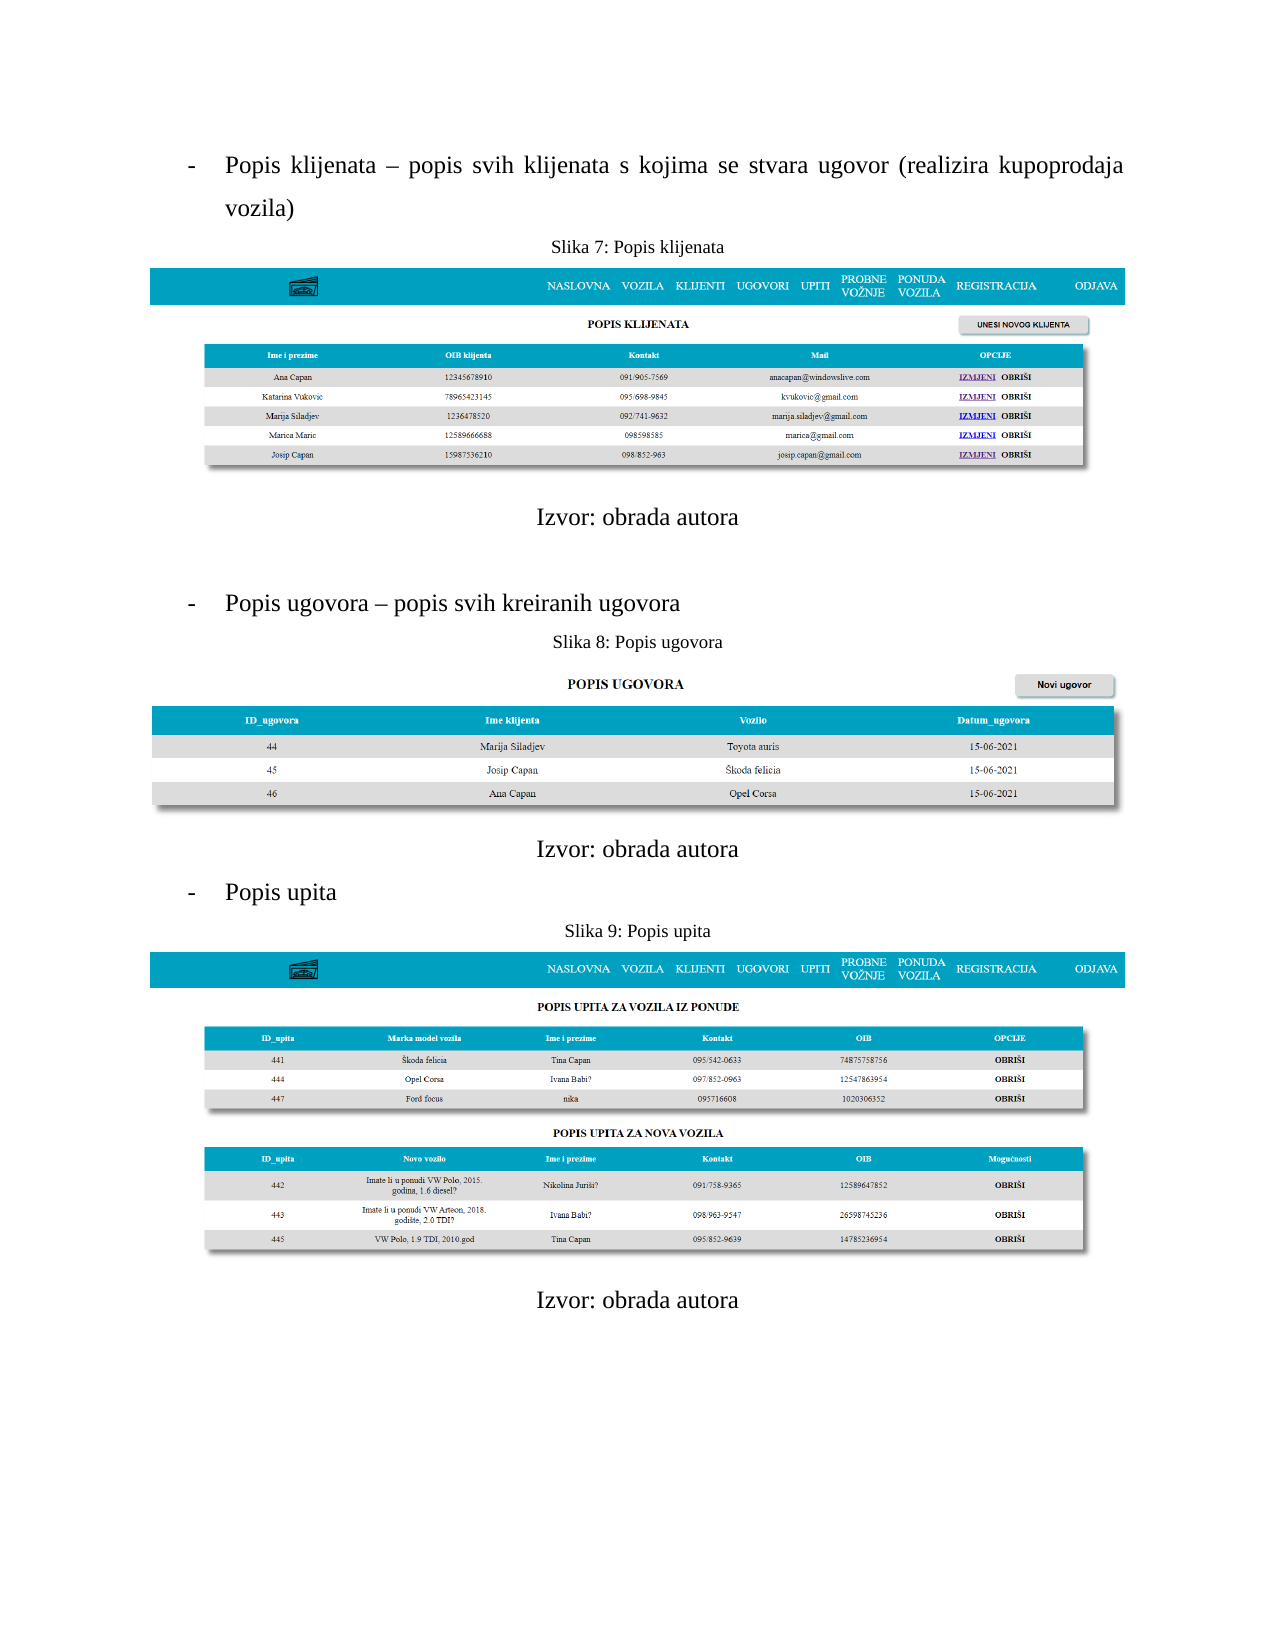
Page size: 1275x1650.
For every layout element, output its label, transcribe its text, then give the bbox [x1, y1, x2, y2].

text Izvor: obrada autora [150, 1285, 1125, 1314]
text Slika 7: Popis klijenata [150, 236, 1125, 258]
list Popis upita [187, 877, 1125, 906]
list Popis klijenata – popis svih klijenata s kojima se stvara ugovor (realizira kupoprodaja vozila) [187, 150, 1125, 222]
text Slika 9: Popis upita [150, 920, 1125, 942]
text Slika 8: Popis ugovora [150, 631, 1125, 653]
list Popis ugovora – popis svih kreiranih ugovora [187, 588, 1125, 617]
picture [150, 663, 1125, 820]
picture [150, 952, 1125, 1271]
text Izvor: obrada autora [150, 502, 1125, 531]
picture [150, 268, 1125, 488]
text Izvor: obrada autora [150, 834, 1125, 863]
